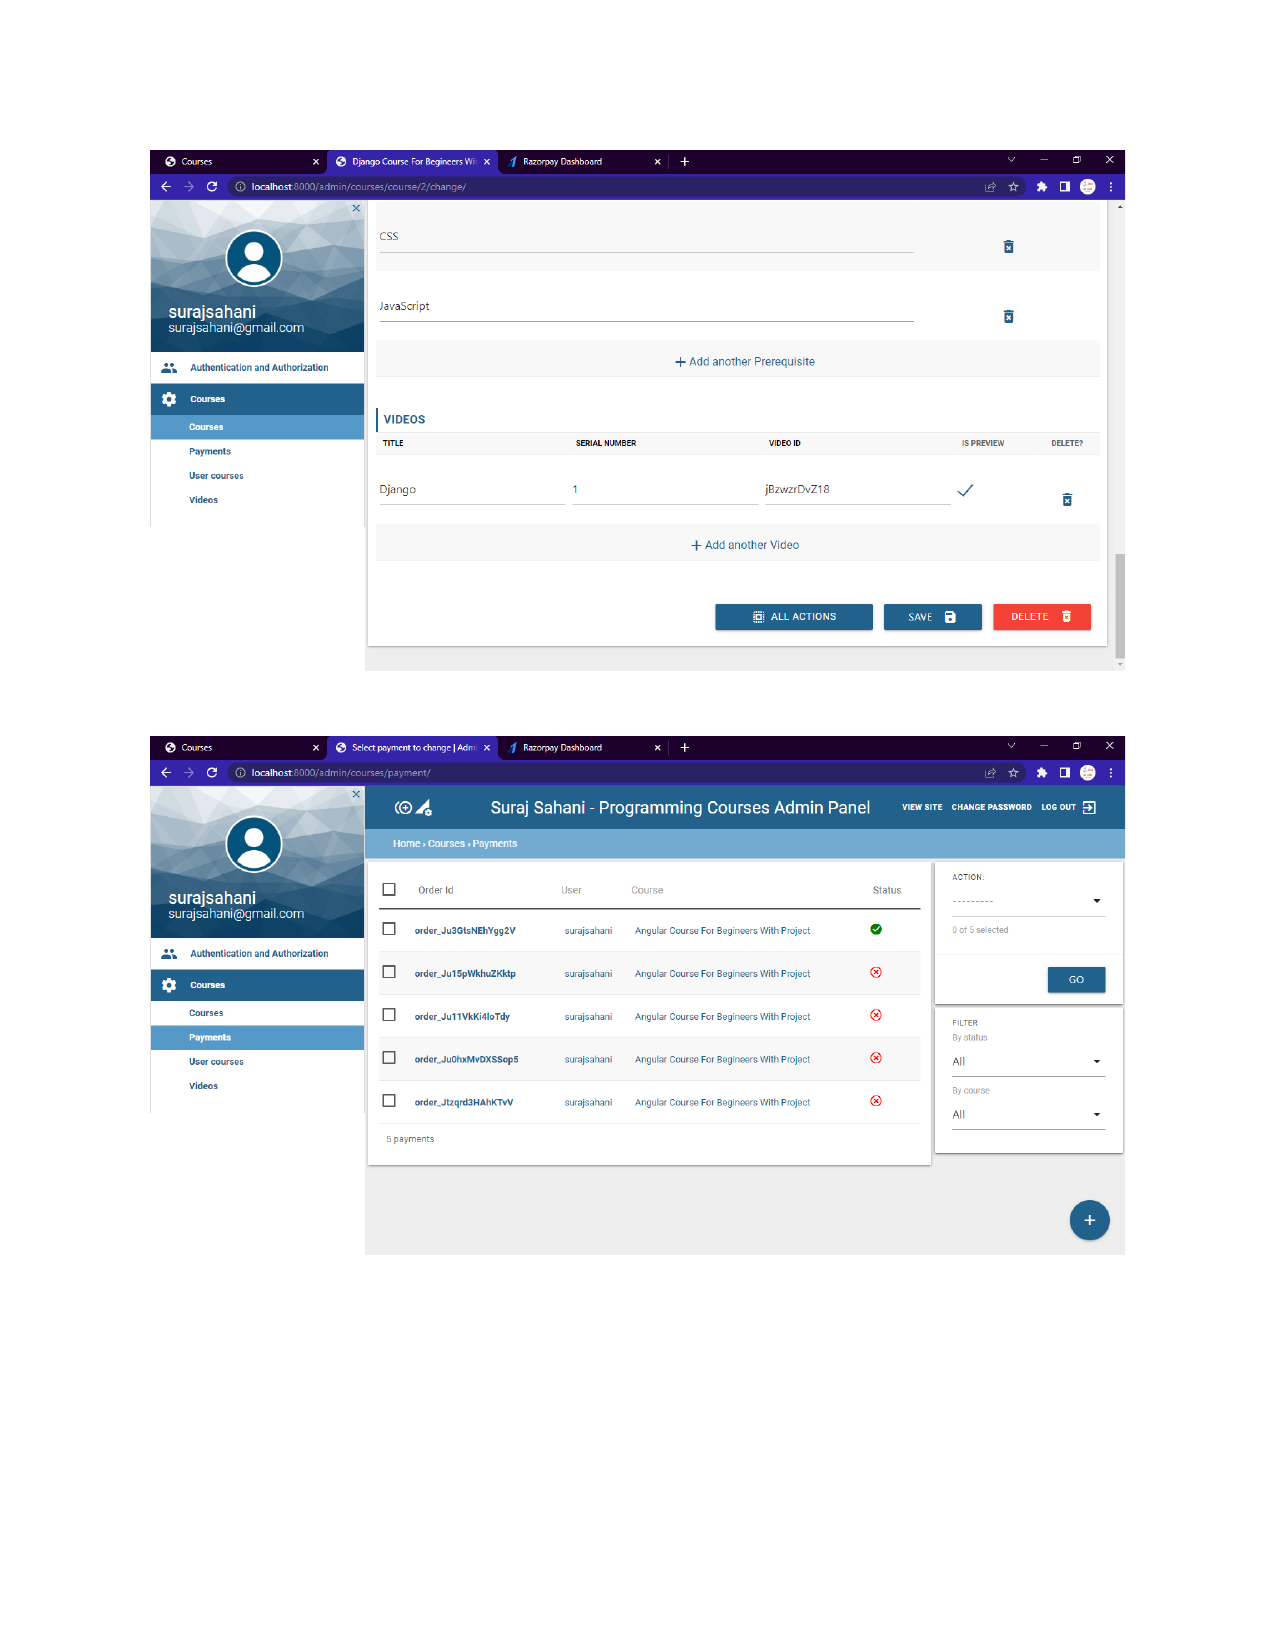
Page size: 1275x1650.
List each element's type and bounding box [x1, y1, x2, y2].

picture [150, 736, 1125, 1255]
picture [150, 150, 1125, 671]
